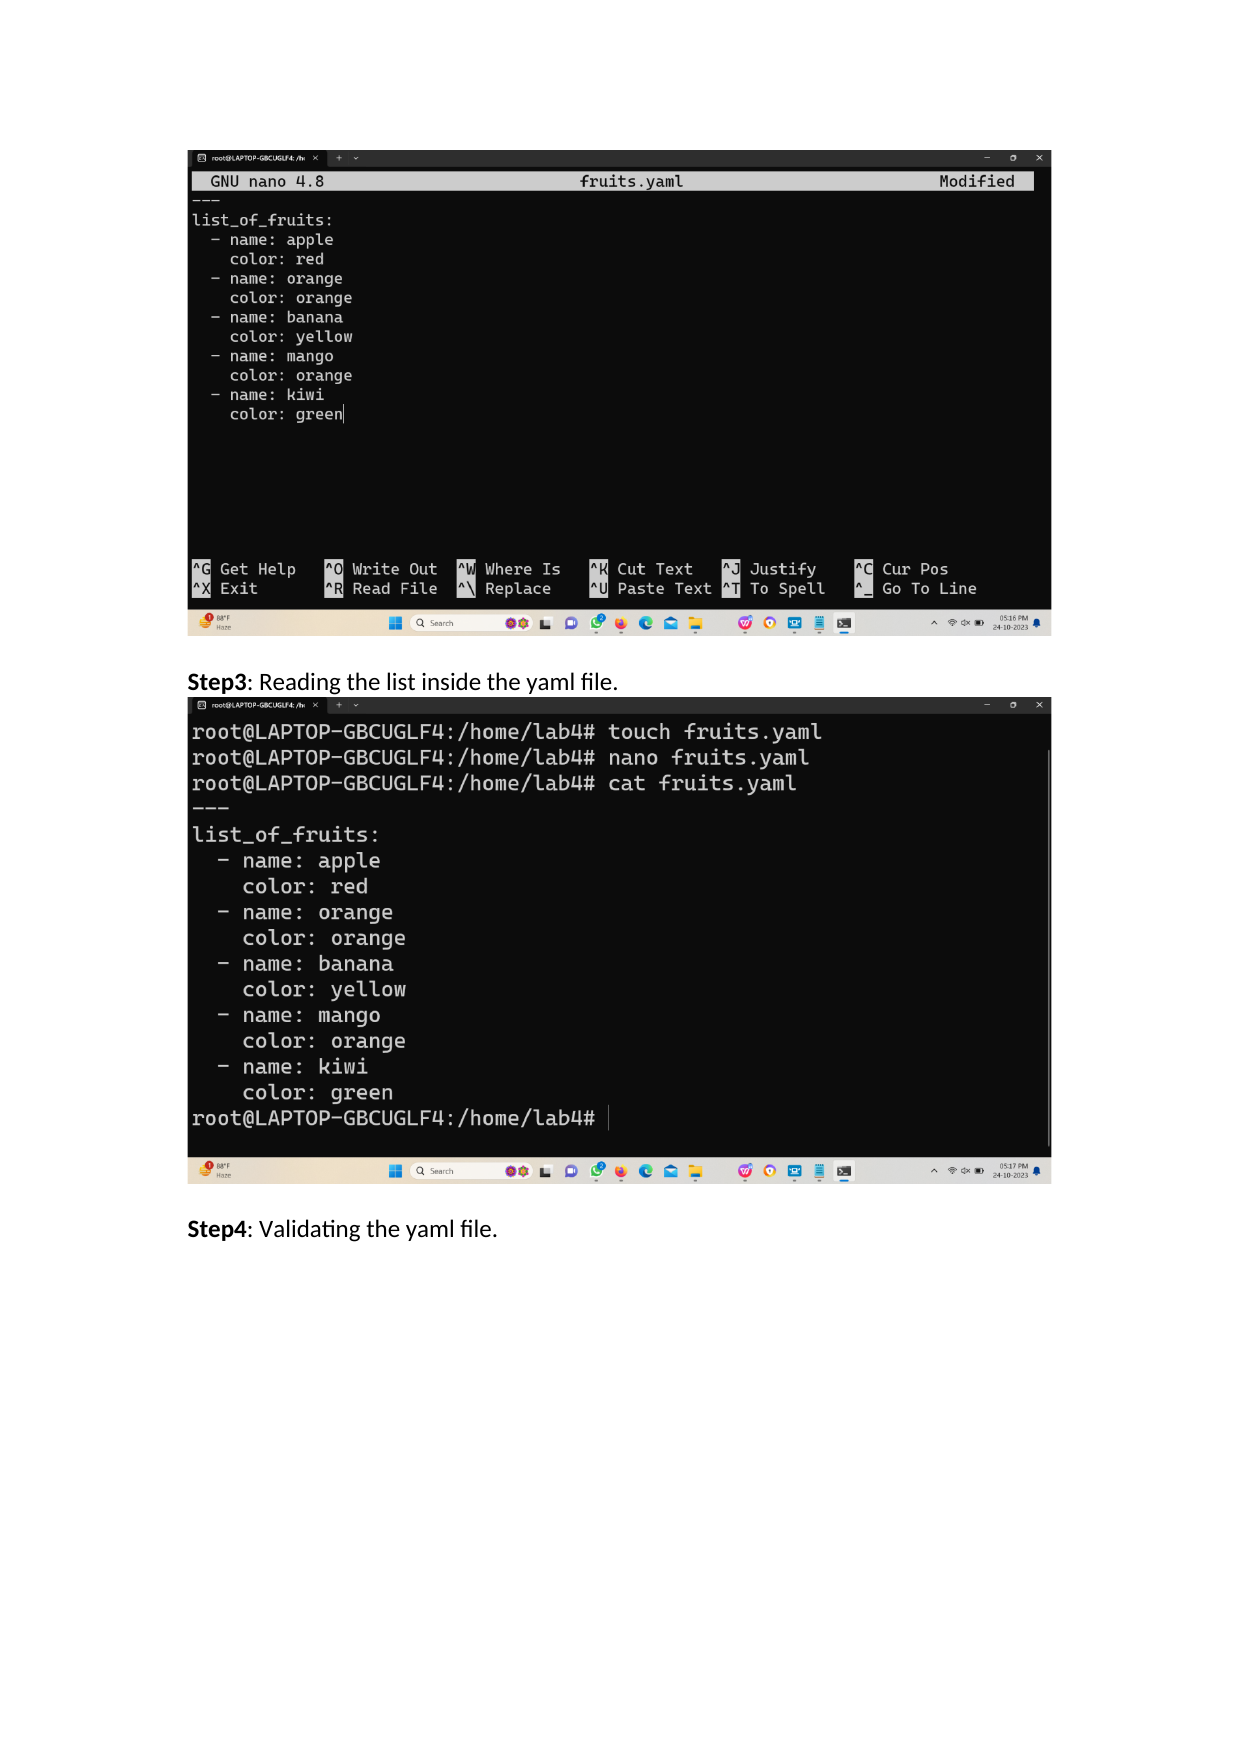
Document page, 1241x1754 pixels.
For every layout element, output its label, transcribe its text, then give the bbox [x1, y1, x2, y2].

list Step3: Reading the list inside the yaml file. [187, 667, 1053, 697]
picture [187, 150, 1052, 636]
list Step4: Validating the yaml file. [187, 1214, 1053, 1244]
picture [187, 697, 1052, 1184]
